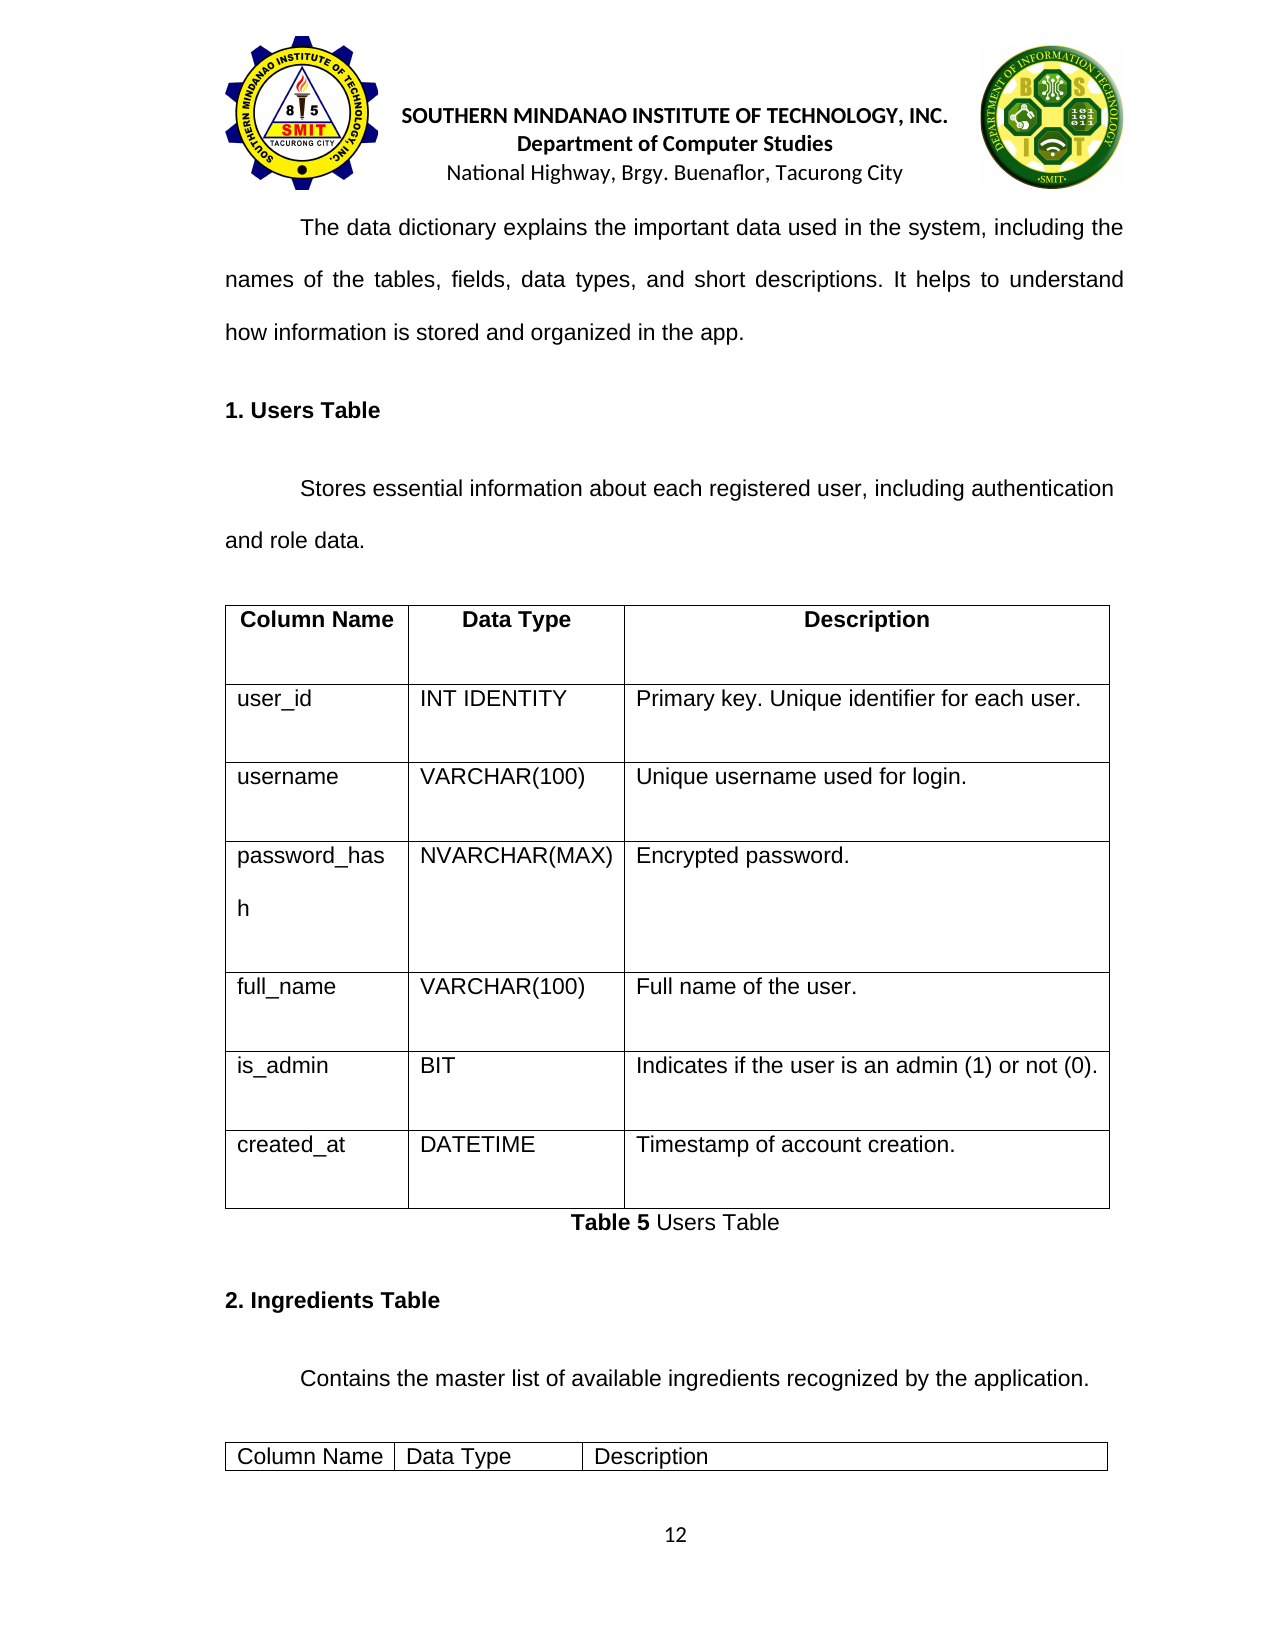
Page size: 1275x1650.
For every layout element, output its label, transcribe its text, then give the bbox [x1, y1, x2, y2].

table_cell DATETIME [409, 1131, 624, 1208]
table_cell Primary key. Unique identifier for each user. [625, 685, 1109, 762]
table_cell VARCHAR(100) [409, 973, 624, 1051]
table_cell VARCHAR(100) [409, 763, 624, 841]
text Stores essential information about each registered user, including authentication and role data. [225, 474, 1125, 553]
table_cell BIT [409, 1052, 624, 1129]
table_cell Full name of the user. [625, 973, 1109, 1051]
text Table 5 Users Table [225, 1209, 1125, 1236]
text The data dictionary explains the important data used in the system, including the names of the tables, fields, data types, and short descriptions. It helps to understand how information is stored and organized in the app. [225, 214, 1125, 345]
table_header Data Type [409, 606, 624, 683]
table_cell Timestamp of account creation. [625, 1131, 1109, 1208]
table_cell INT IDENTITY [409, 685, 624, 762]
table_header Column Name [226, 1443, 394, 1470]
table_cell Unique username used for login. [625, 763, 1109, 841]
table_cell full_name [226, 973, 408, 1051]
table_header Description [625, 606, 1109, 683]
table_header Description [583, 1443, 1107, 1470]
text Contains the master list of available ingredients recognized by the application. [225, 1364, 1125, 1391]
table_cell username [226, 763, 408, 841]
table_cell NVARCHAR(MAX) [409, 842, 624, 972]
table_cell created_at [226, 1131, 408, 1208]
text 2. Ingredients Table [225, 1287, 1125, 1313]
table_cell Encrypted password. [625, 842, 1109, 972]
table_cell Indicates if the user is an admin (1) or not (0). [625, 1052, 1109, 1129]
table_cell user_id [226, 685, 408, 762]
table_header Column Name [226, 606, 408, 683]
table_cell is_admin [226, 1052, 408, 1129]
text 1. Users Table [225, 397, 1125, 423]
table_cell password_hash [226, 842, 408, 972]
picture [980, 45, 1124, 189]
picture [225, 36, 379, 190]
table_header Data Type [395, 1443, 582, 1470]
